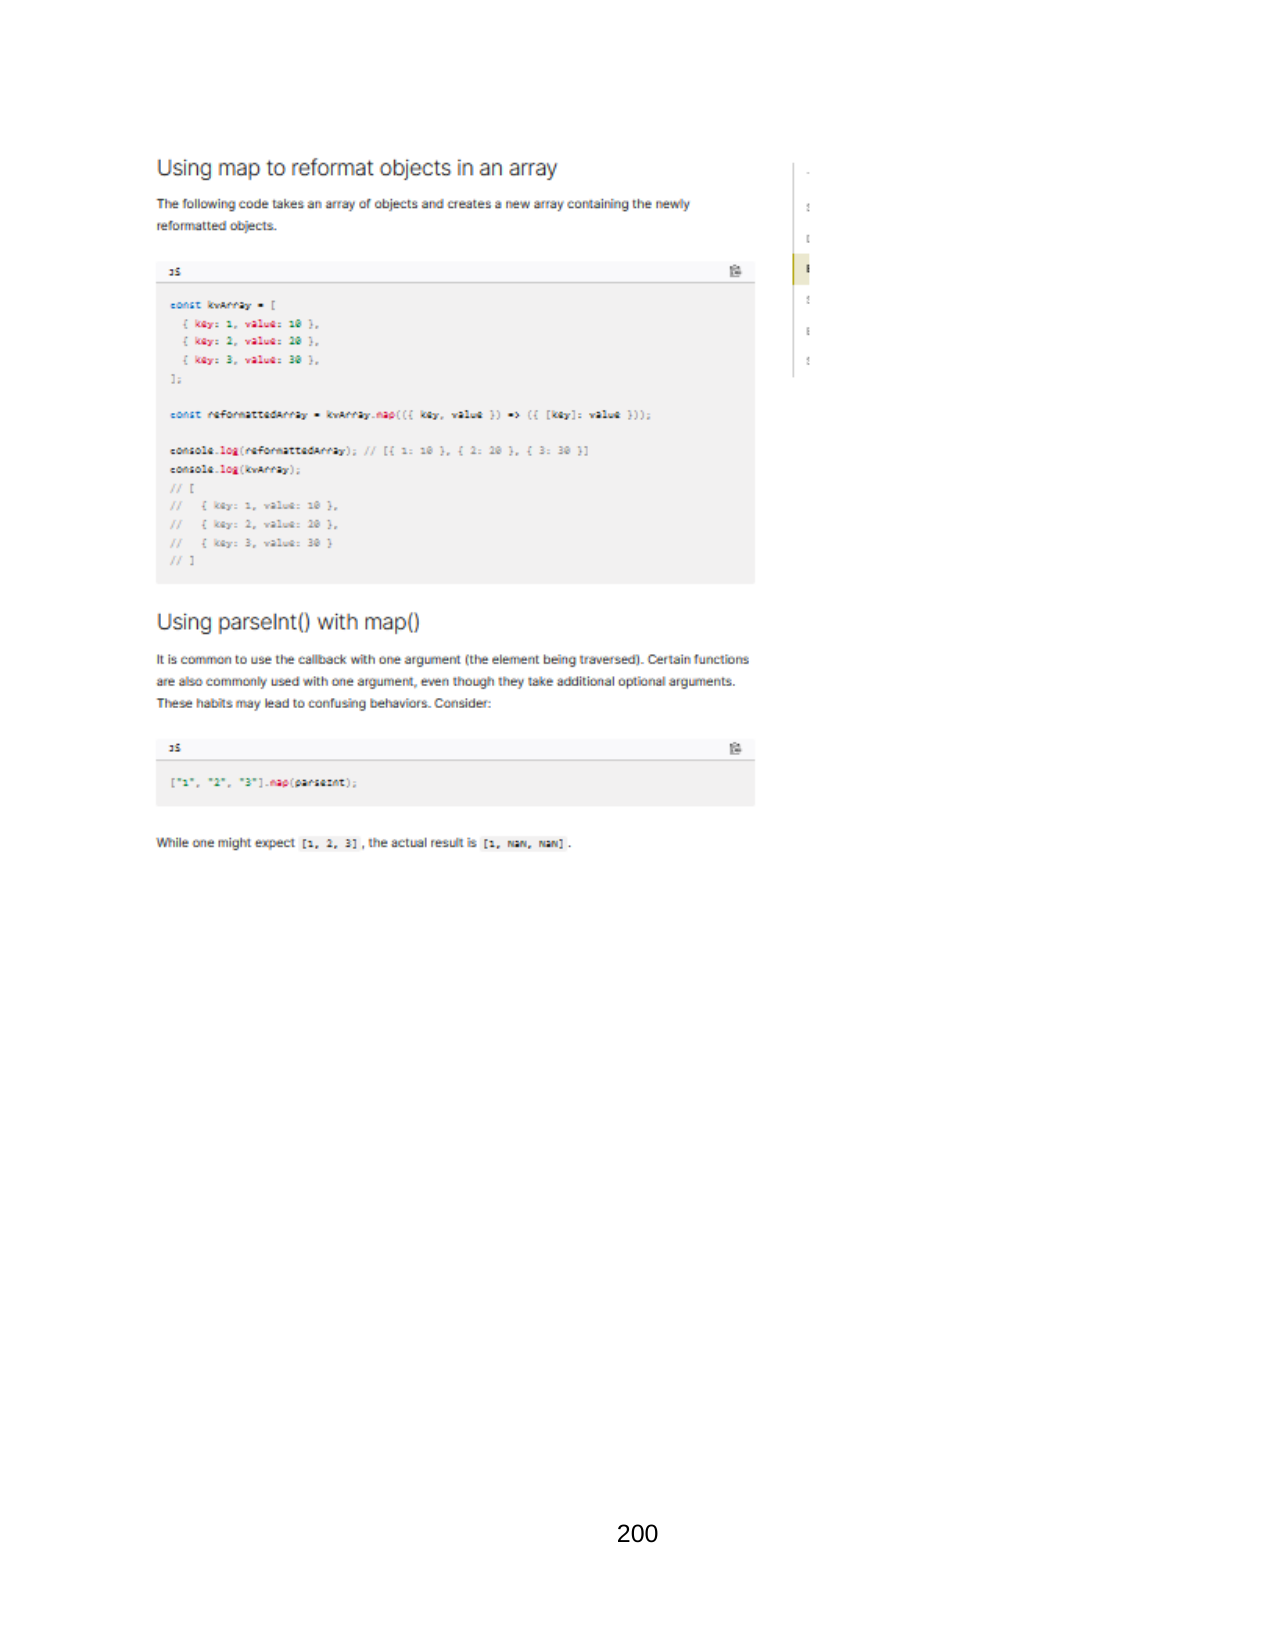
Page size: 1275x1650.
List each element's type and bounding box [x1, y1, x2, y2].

picture [150, 150, 810, 863]
